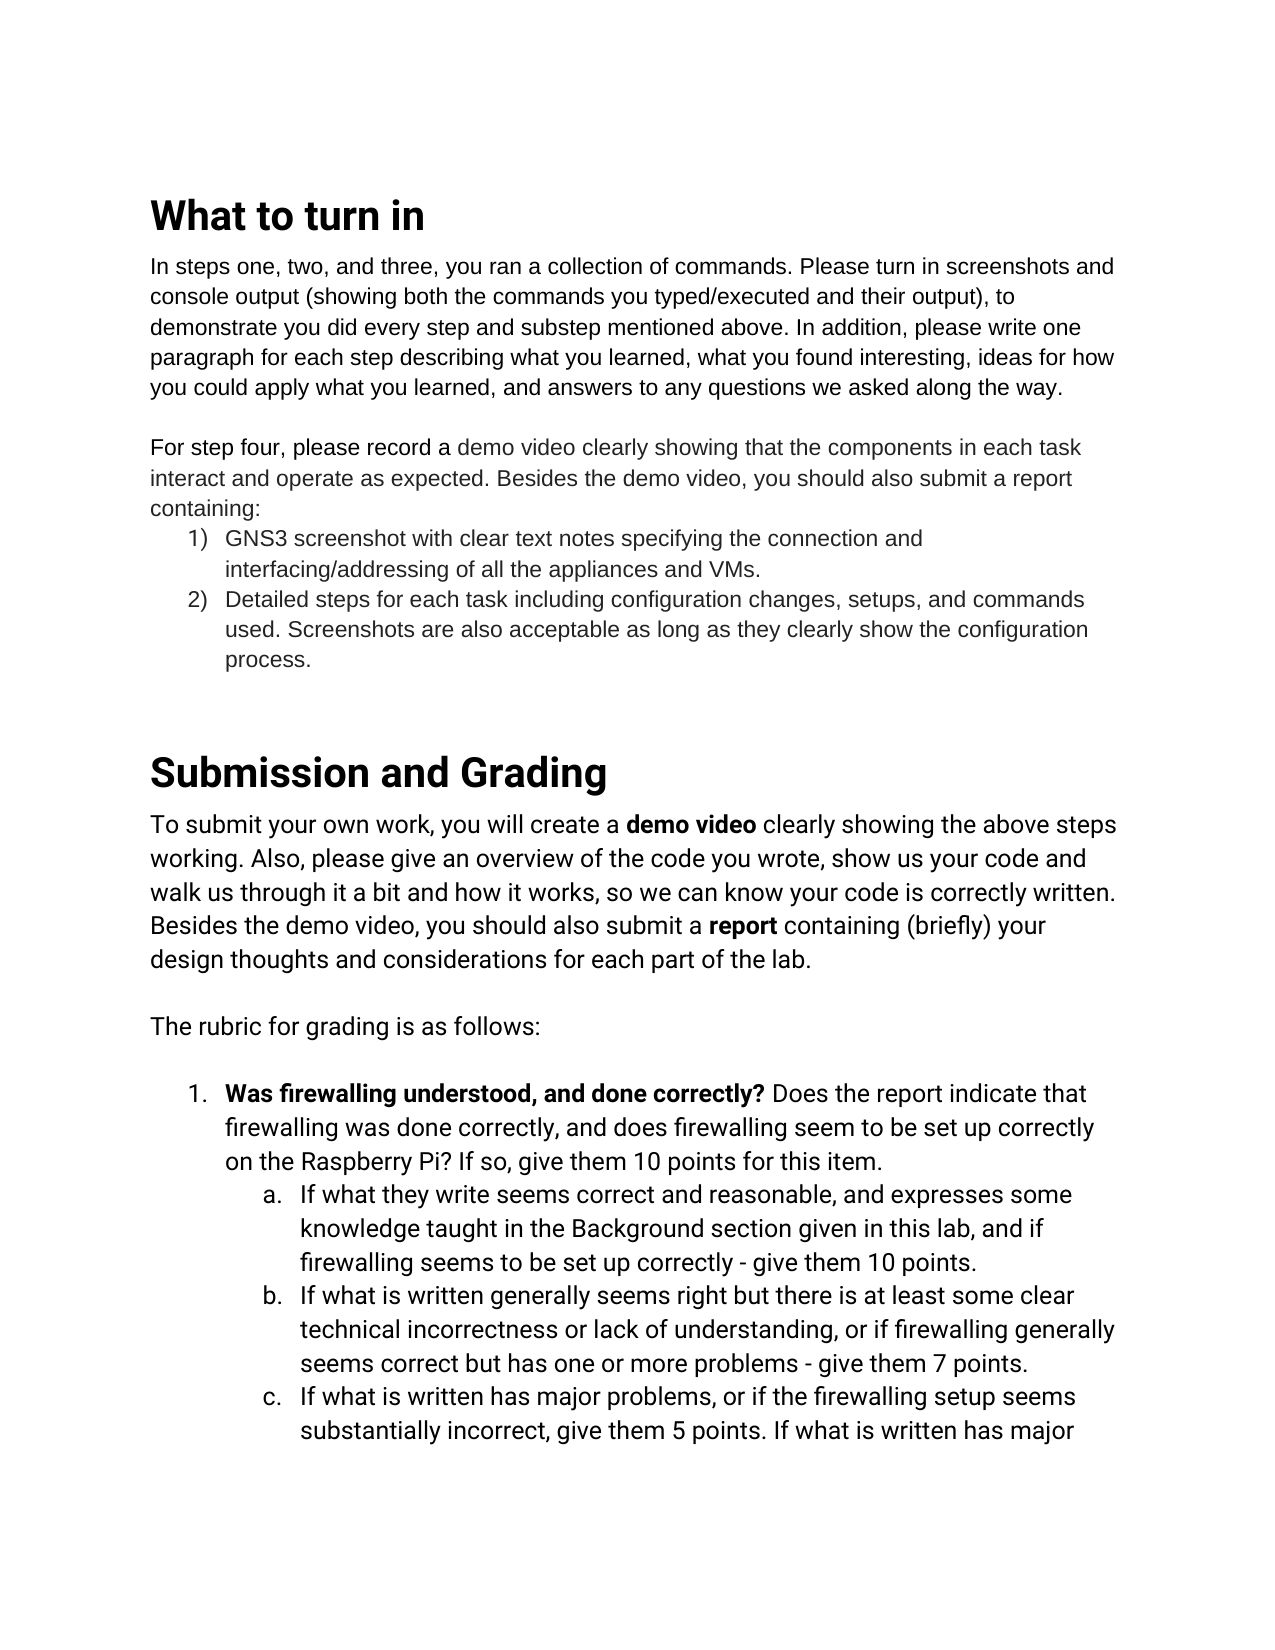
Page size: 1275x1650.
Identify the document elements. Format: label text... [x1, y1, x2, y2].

list GNS3 screenshot with clear text notes specifying the connection and interfacing/addressing of all the appliances and VMs. [187, 525, 1125, 582]
list If what is written generally seems right but there is at least some clear technical incorrectness or lack of understanding, or if firewalling generally seems correct but has one or more problems - give them 7 points. [262, 1282, 1125, 1378]
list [262, 1382, 1125, 1445]
subtitle What to turn in [150, 192, 1125, 241]
text The rubric for grading is as follows: [150, 1012, 1125, 1042]
text For step four, please record a demo video clearly showing that the components in each task interact and operate as expected. Besides the demo video, you should also submit a report containing: [150, 434, 1125, 521]
text To submit your own work, you will create a demo video clearly showing the above steps working. Also, please give an overview of the code you wrote, show us your code and walk us through it a bit and how it works, so we can know your code is correctly written. Besides the demo video, you should also submit a report containing (briefly) your design thoughts and considerations for each part of the lab. [150, 811, 1125, 974]
list If what they write seems correct and reasonable, and expresses some knowledge taught in the Background section given in this lab, and if firewalling seems to be set up correctly - give them 10 points. [262, 1181, 1125, 1277]
list Was firewalling understood, and done correctly? Does the report indicate that firewalling was done correctly, and does firewalling seem to be set up correctly on the Raspberry Pi? If so, give them 10 points for this item. [187, 1080, 1125, 1176]
subtitle Submission and Grading [150, 749, 1125, 798]
text In steps one, two, and three, you ran a collection of commands. Please turn in screenshots and console output (showing both the commands you typed/executed and their output), to demonstrate you did every step and substep mentioned above. In addition, please write one paragraph for each step describing what you learned, what you found interesting, ideas for how you could apply what you learned, and answers to any questions we asked along the way. [150, 253, 1125, 400]
list Detailed steps for each task including configuration changes, setups, and commands used. Screenshots are also acceptable as long as they clearly show the configuration process. [187, 586, 1125, 673]
